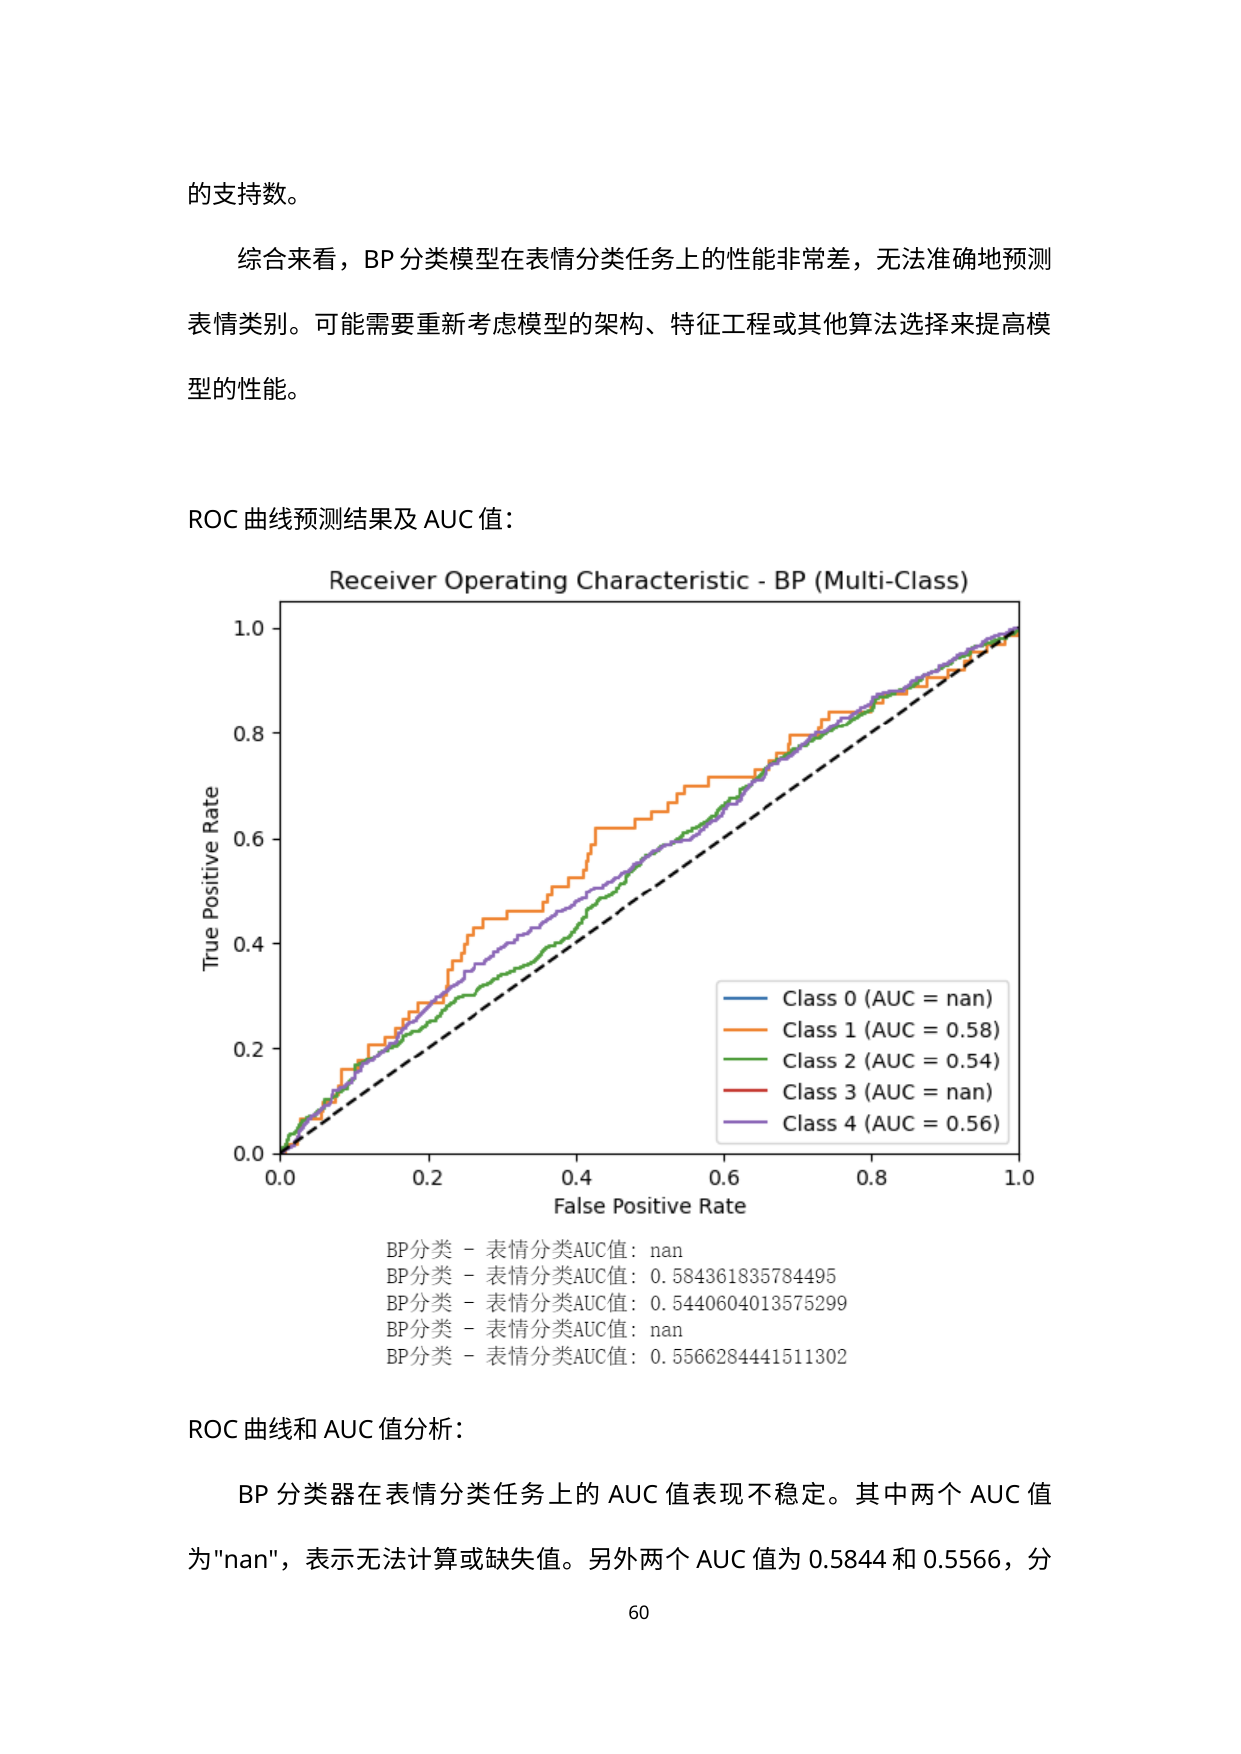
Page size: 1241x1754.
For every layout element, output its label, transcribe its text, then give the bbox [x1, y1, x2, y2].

text ROC曲线预测结果及AUC值： [187, 485, 1053, 550]
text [187, 160, 1053, 225]
picture [187, 558, 1053, 1224]
text 综合来看，BP分类模型在表情分类任务上的性能非常差，无法准确地预测表情类别。可能需要重新考虑模型的架构、特征工程或其他算法选择来提高模型的性能。 [187, 225, 1053, 420]
text ROC曲线和AUC值分析： [187, 1395, 1053, 1460]
picture [376, 1232, 864, 1373]
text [187, 1460, 1053, 1590]
